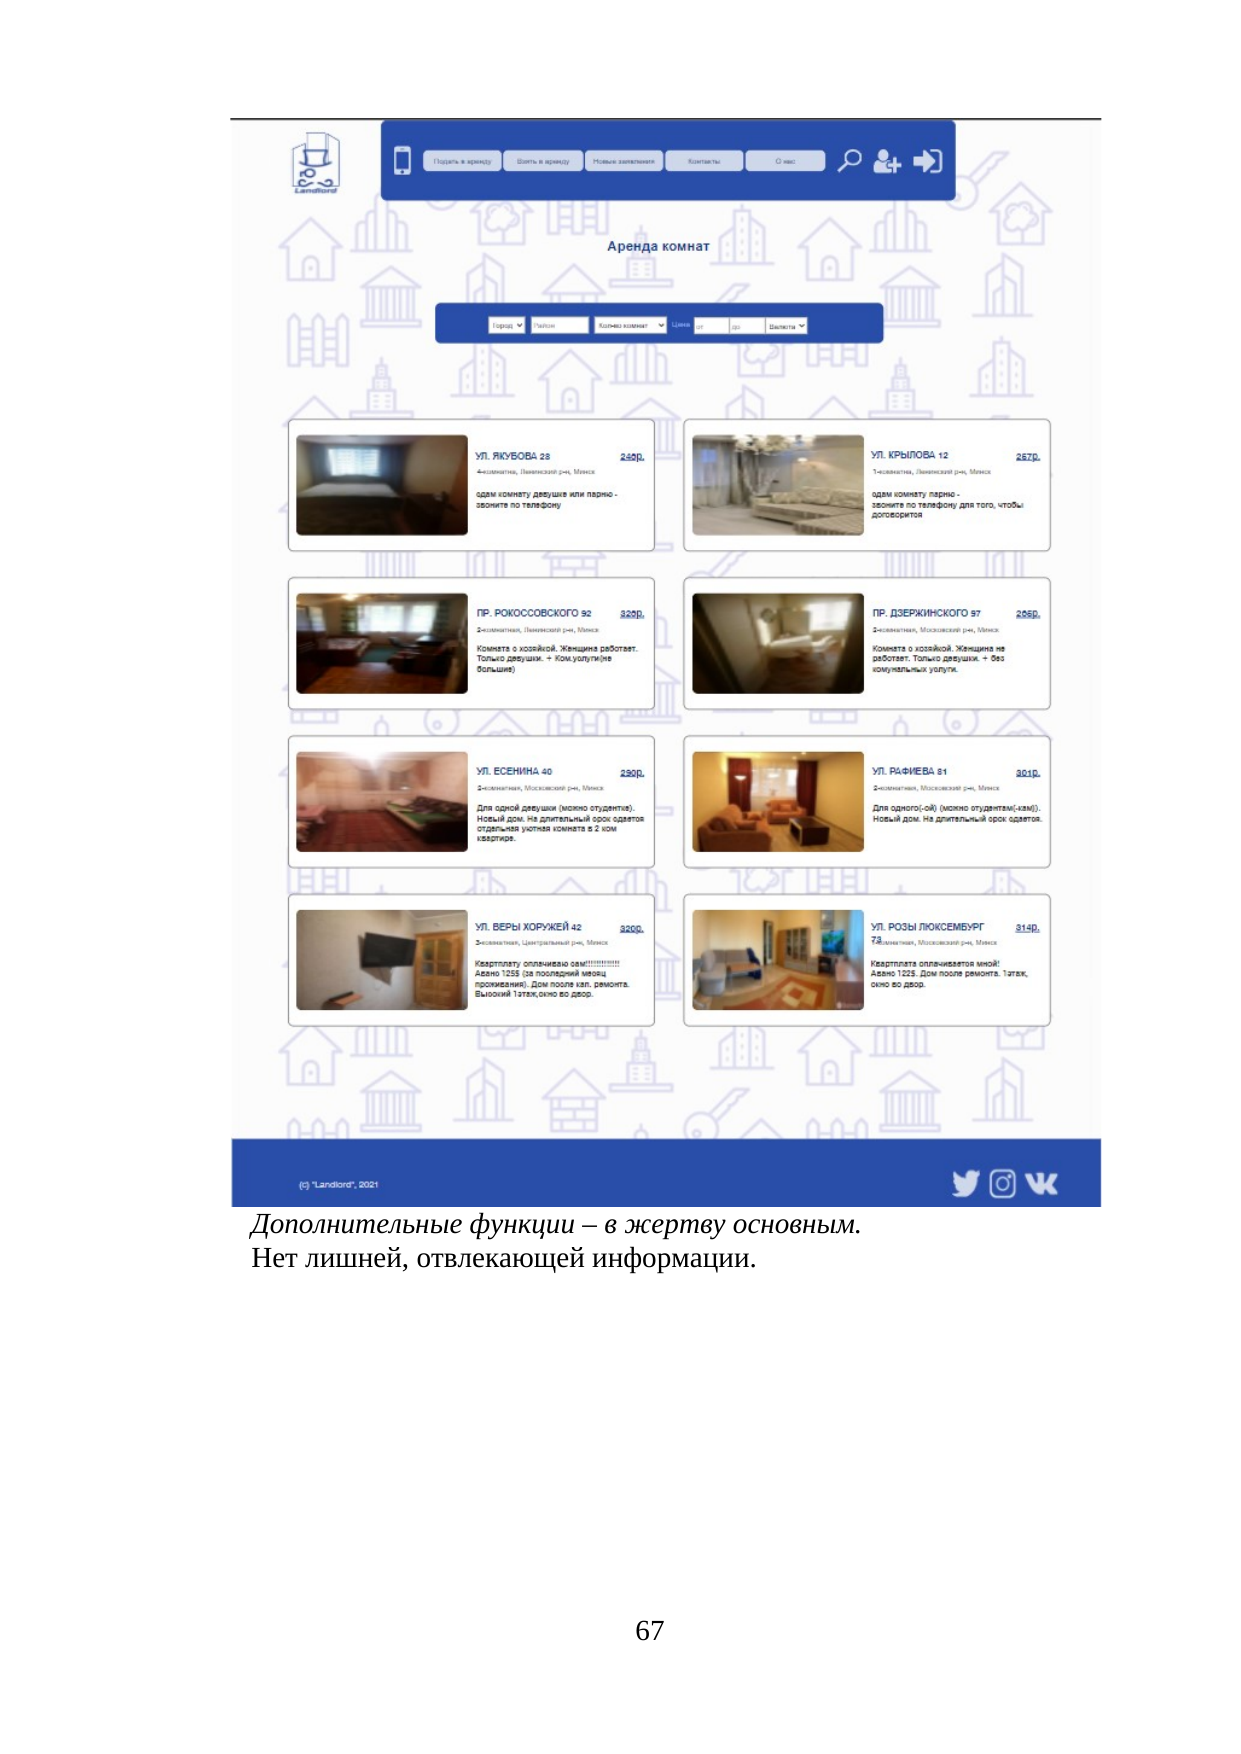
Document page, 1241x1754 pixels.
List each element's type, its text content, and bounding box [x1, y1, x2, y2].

text Дополнительные функции – в жертву основным. [177, 1207, 1048, 1240]
text Нет лишней, отвлекающей информации. [177, 1240, 1048, 1274]
picture [230, 118, 1102, 1207]
